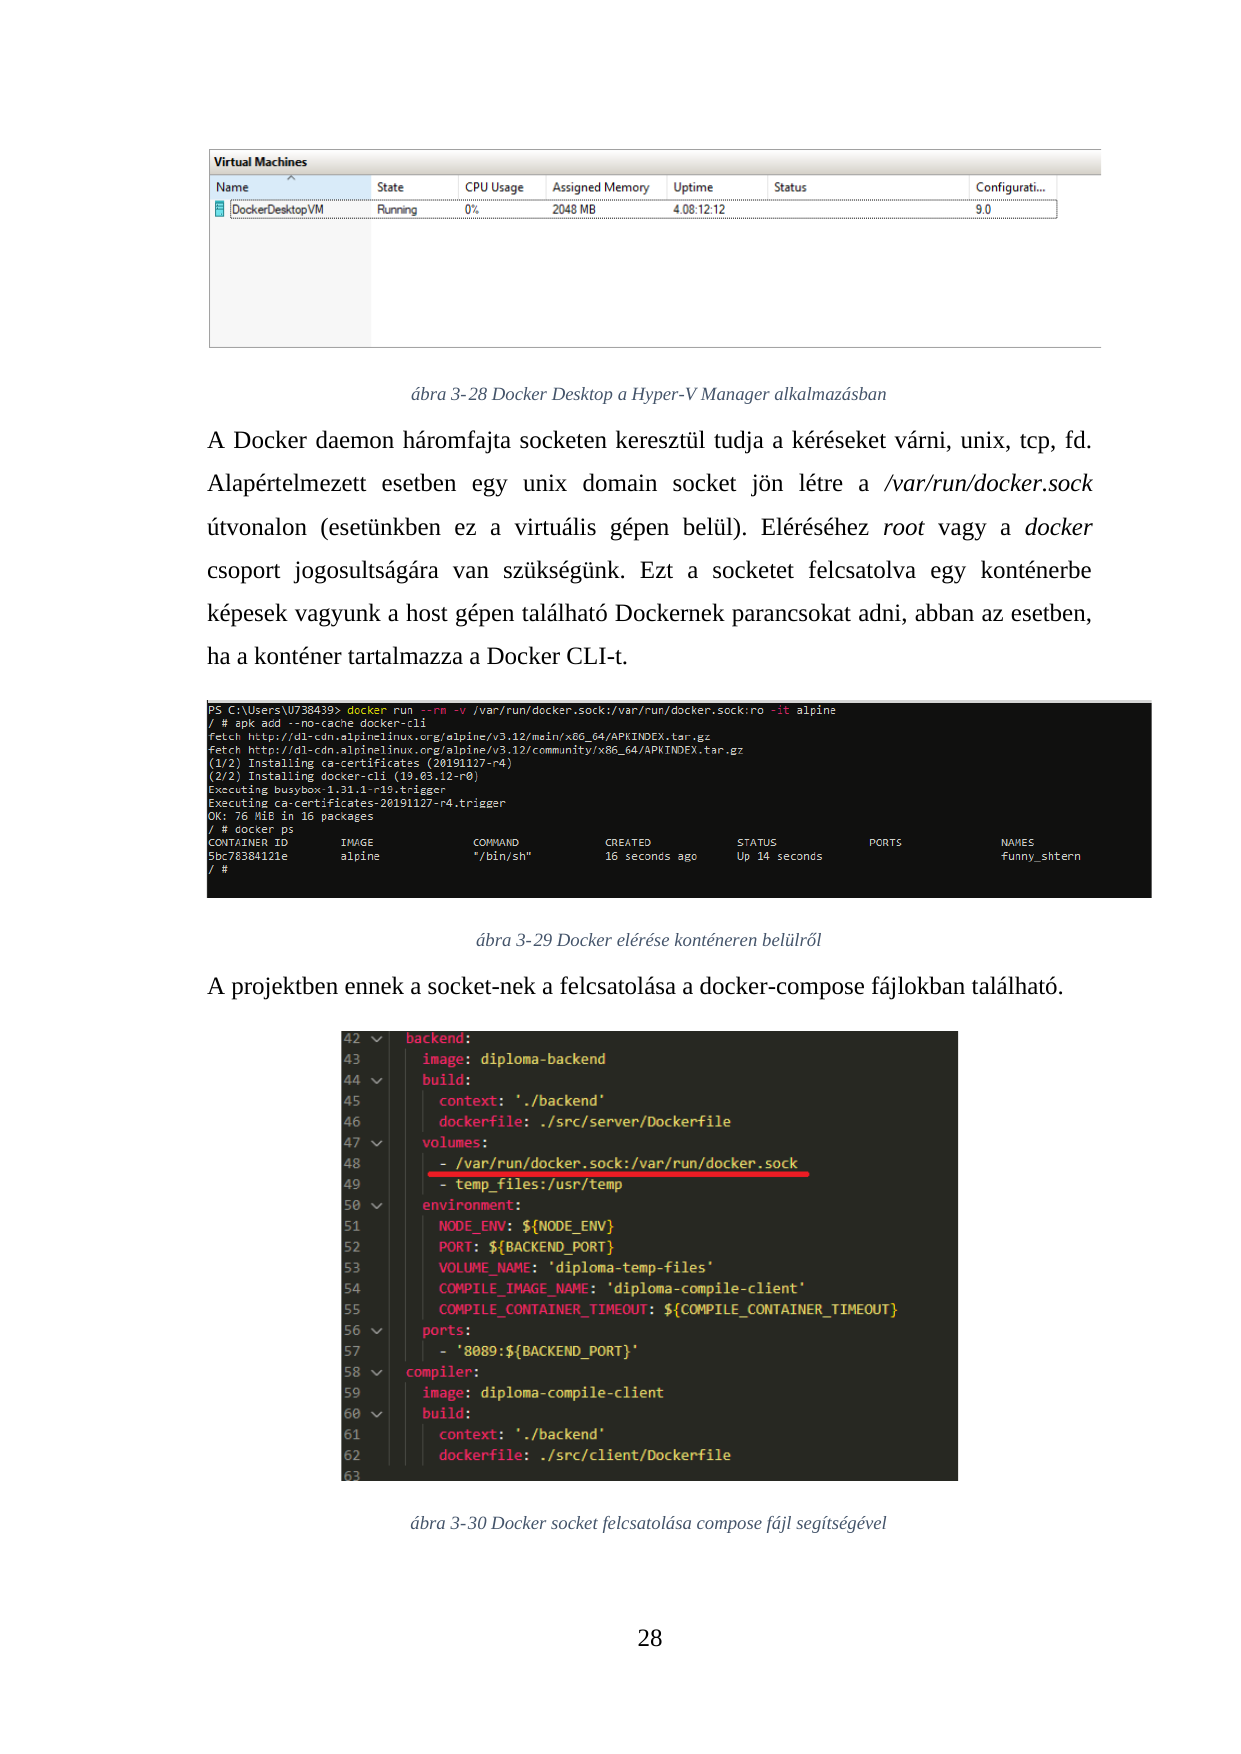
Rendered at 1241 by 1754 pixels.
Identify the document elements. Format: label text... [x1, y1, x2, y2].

text A projektben ennek a socket-nek a felcsatolása a docker-compose fájlokban található. [207, 971, 1092, 1000]
text A Docker daemon háromfajta socketen keresztül tudja a kéréseket várni, unix, tcp, fd. Alapértelmezett esetben egy unix domain socket jön létre a /var/run/docker.sock útvonalon (esetünkben ez a virtuális gépen belül). Eléréséhez root vagy a docker csoport jogosultságára van szükségünk. Ezt a socketet felcsatolva egy konténerbe képesek vagyunk a host gépen található Dockernek parancsokat adni, abban az esetben, ha a konténer tartalmazza a Docker CLI-t. [207, 425, 1092, 670]
picture [206, 147, 1102, 352]
picture [206, 700, 1152, 898]
picture [341, 1031, 959, 1481]
